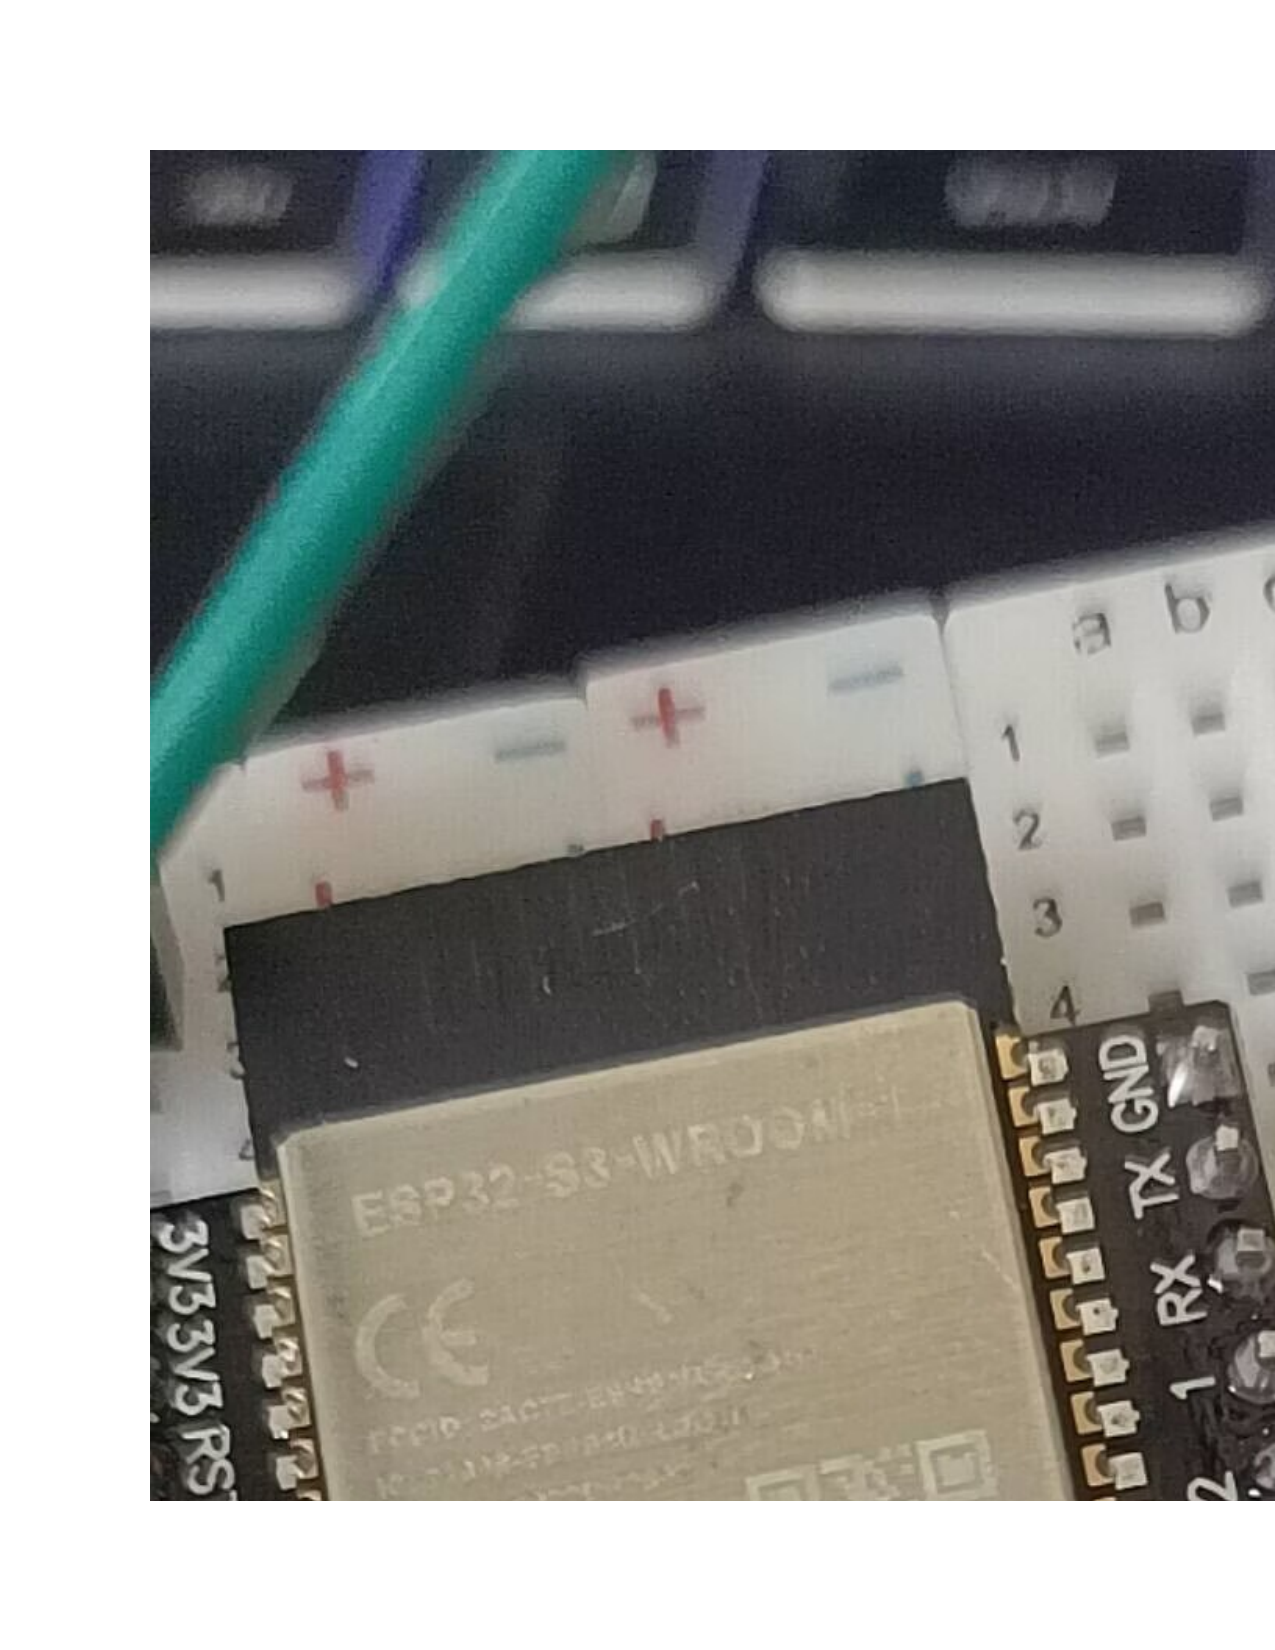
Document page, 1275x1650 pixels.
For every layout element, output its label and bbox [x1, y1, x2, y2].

picture [150, 150, 1275, 1501]
